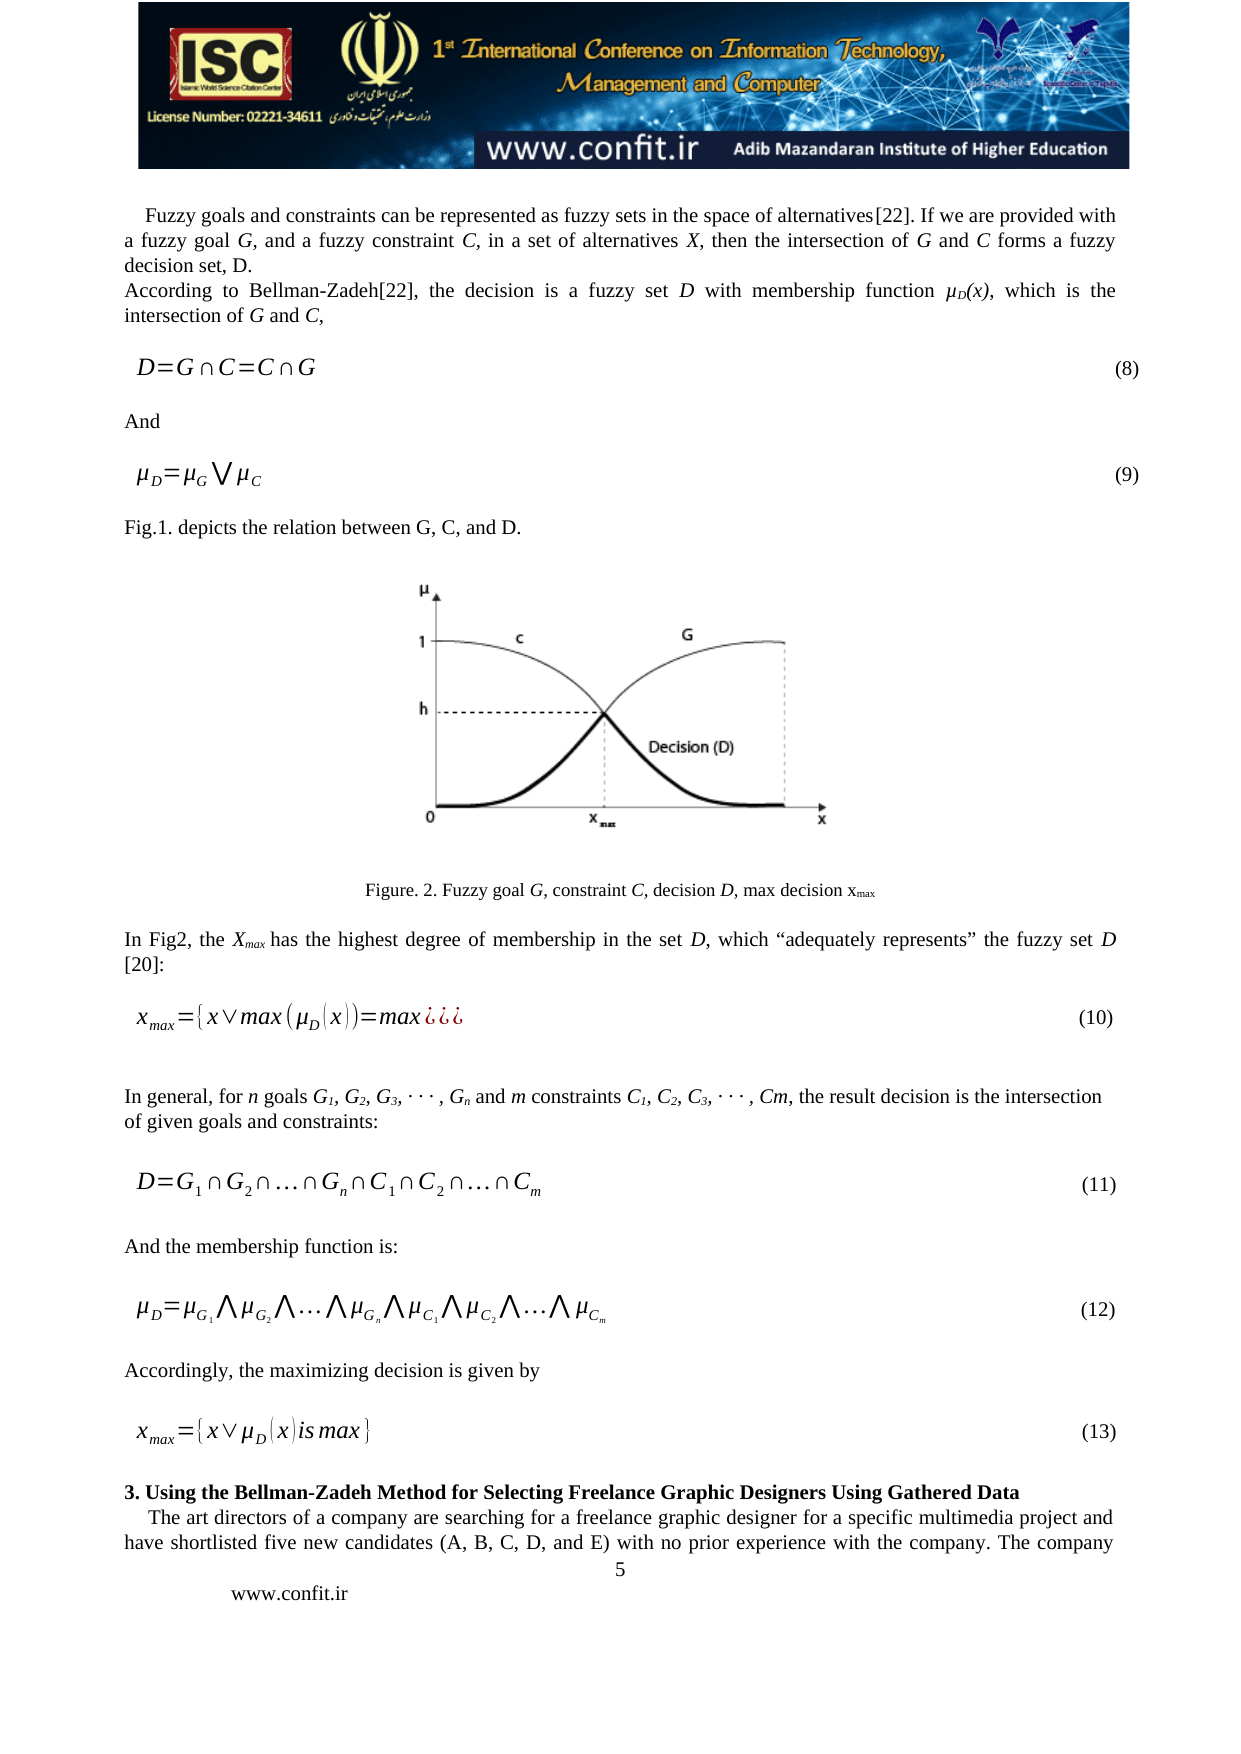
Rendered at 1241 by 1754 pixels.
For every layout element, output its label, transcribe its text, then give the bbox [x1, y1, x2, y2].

text Fuzzy goals and constraints can be represented as fuzzy sets in the space of alternatives[22]. If we are provided with a fuzzy goal G, and a fuzzy constraint C, in a set of alternatives X, then the intersection of G and C forms a fuzzy decision set, D. [124, 202, 1116, 277]
table_header [124, 1134, 629, 1234]
text And the membership function is: [124, 1234, 1116, 1259]
table_header (8) [696, 327, 1150, 408]
list Accordingly, the maximizing decision is given by [124, 1358, 1116, 1382]
table_header [124, 327, 696, 408]
text In general, for n goals G1, G2, G3, · · · , Gn and m constraints C1, C2, C3, · · · , Cm, the result decision is the intersection of given goals and constraints: [124, 1083, 1116, 1133]
table_header [124, 976, 681, 1058]
table_header [124, 434, 696, 515]
table_header (12) [629, 1259, 1126, 1358]
text Figure. 2. Fuzzy goal G, constraint C, decision D, max decision xmax [124, 876, 1116, 901]
table_header [124, 1383, 629, 1480]
table_header (13) [629, 1383, 1127, 1480]
text Using the Bellman-Zadeh Method for Selecting Freelance Graphic Designers Using Gathered Data [124, 1480, 1116, 1504]
table_header (10) [681, 976, 1124, 1058]
table_header (11) [629, 1134, 1127, 1234]
text And [124, 408, 1116, 433]
text According to Bellman-Zadeh[22], the decision is a fuzzy set D with membership function µD(x), which is the intersection of G and C, [124, 277, 1116, 327]
table_header [124, 1259, 629, 1358]
picture [392, 573, 848, 852]
picture [138, 2, 1130, 169]
text In Fig2, the Xmax has the highest degree of membership in the set D, which “adequately represents” the fuzzy set D [20]: [124, 926, 1116, 976]
table_header (9) [696, 434, 1150, 515]
text Fig.1. depicts the relation between G, C, and D. [124, 515, 1116, 540]
